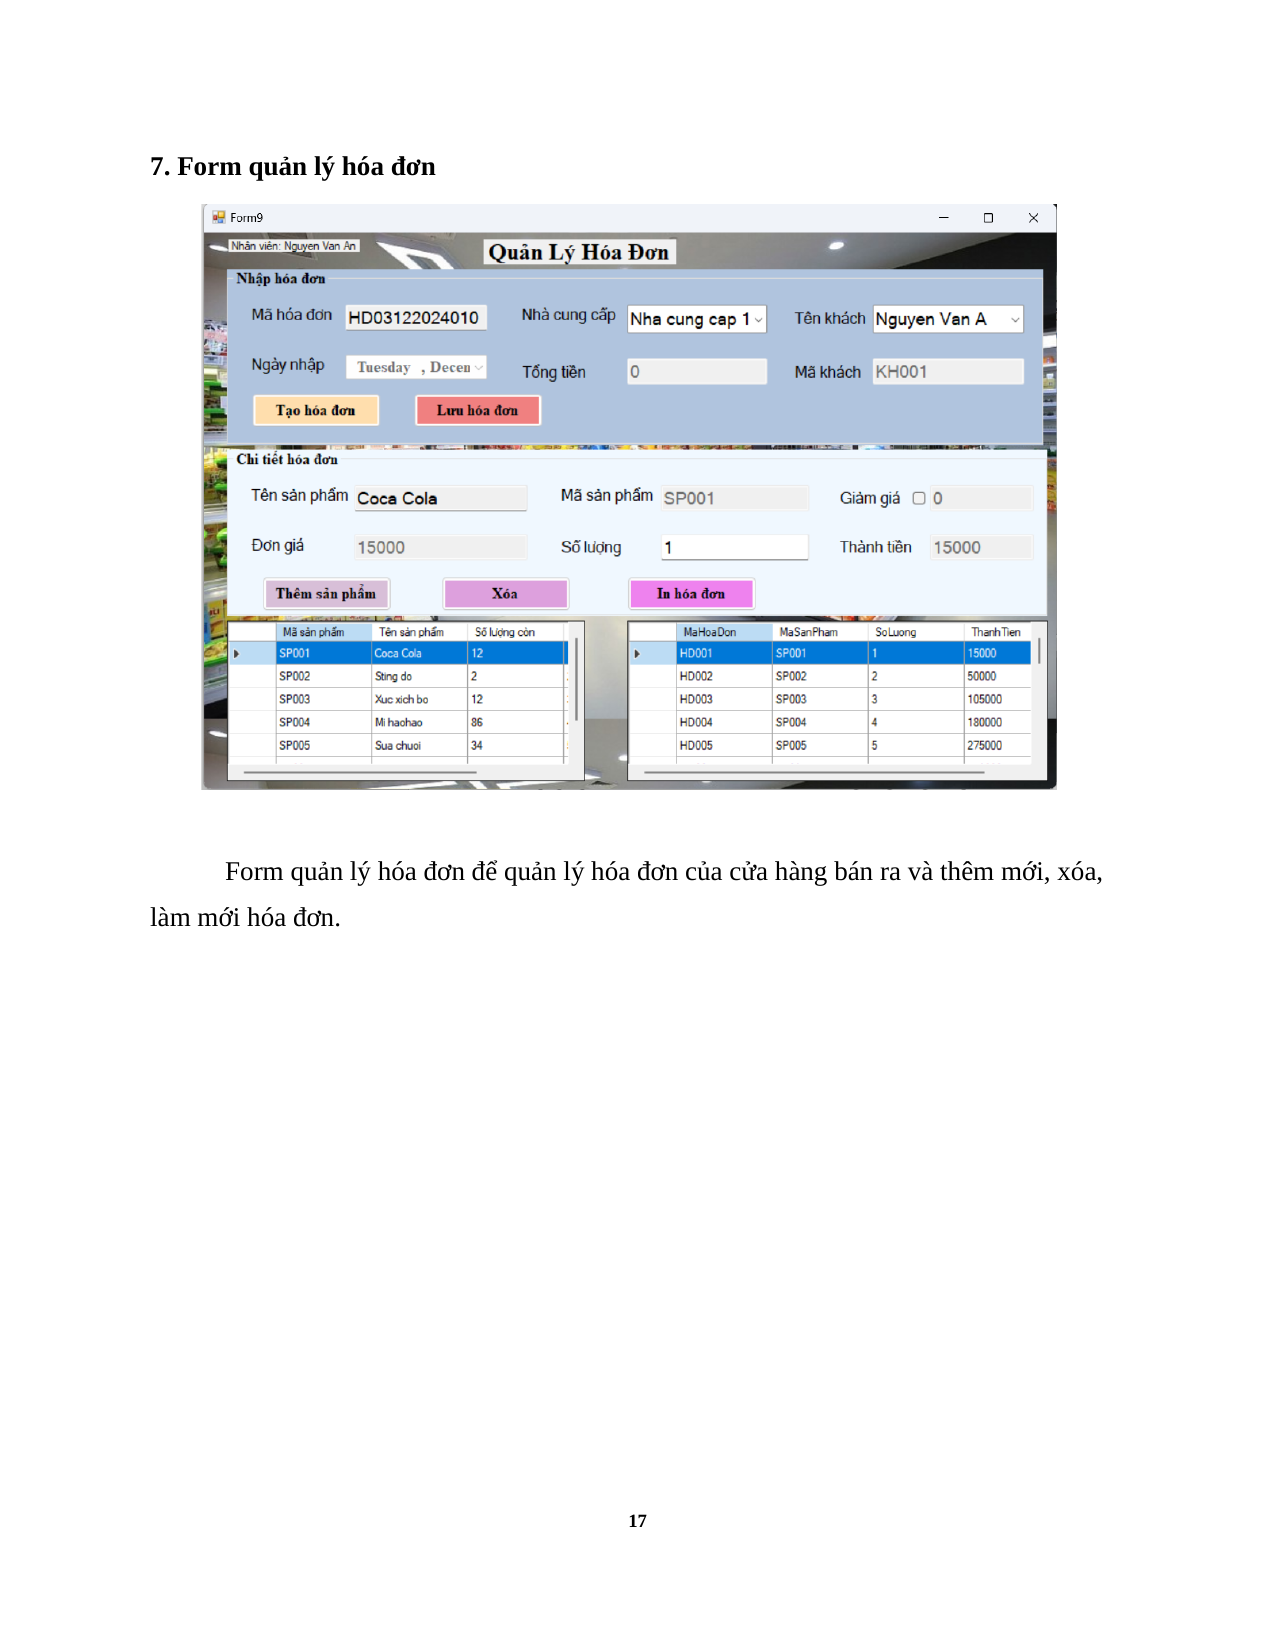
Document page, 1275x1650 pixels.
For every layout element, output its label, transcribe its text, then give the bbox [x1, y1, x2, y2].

text Form quản lý hóa đơn để quản lý hóa đơn của cửa hàng bán ra và thêm mới, xóa, làm mới hóa đơn. [150, 855, 1125, 932]
picture [201, 204, 1057, 790]
subtitle 7. Form quản lý hóa đơn [150, 150, 1125, 181]
